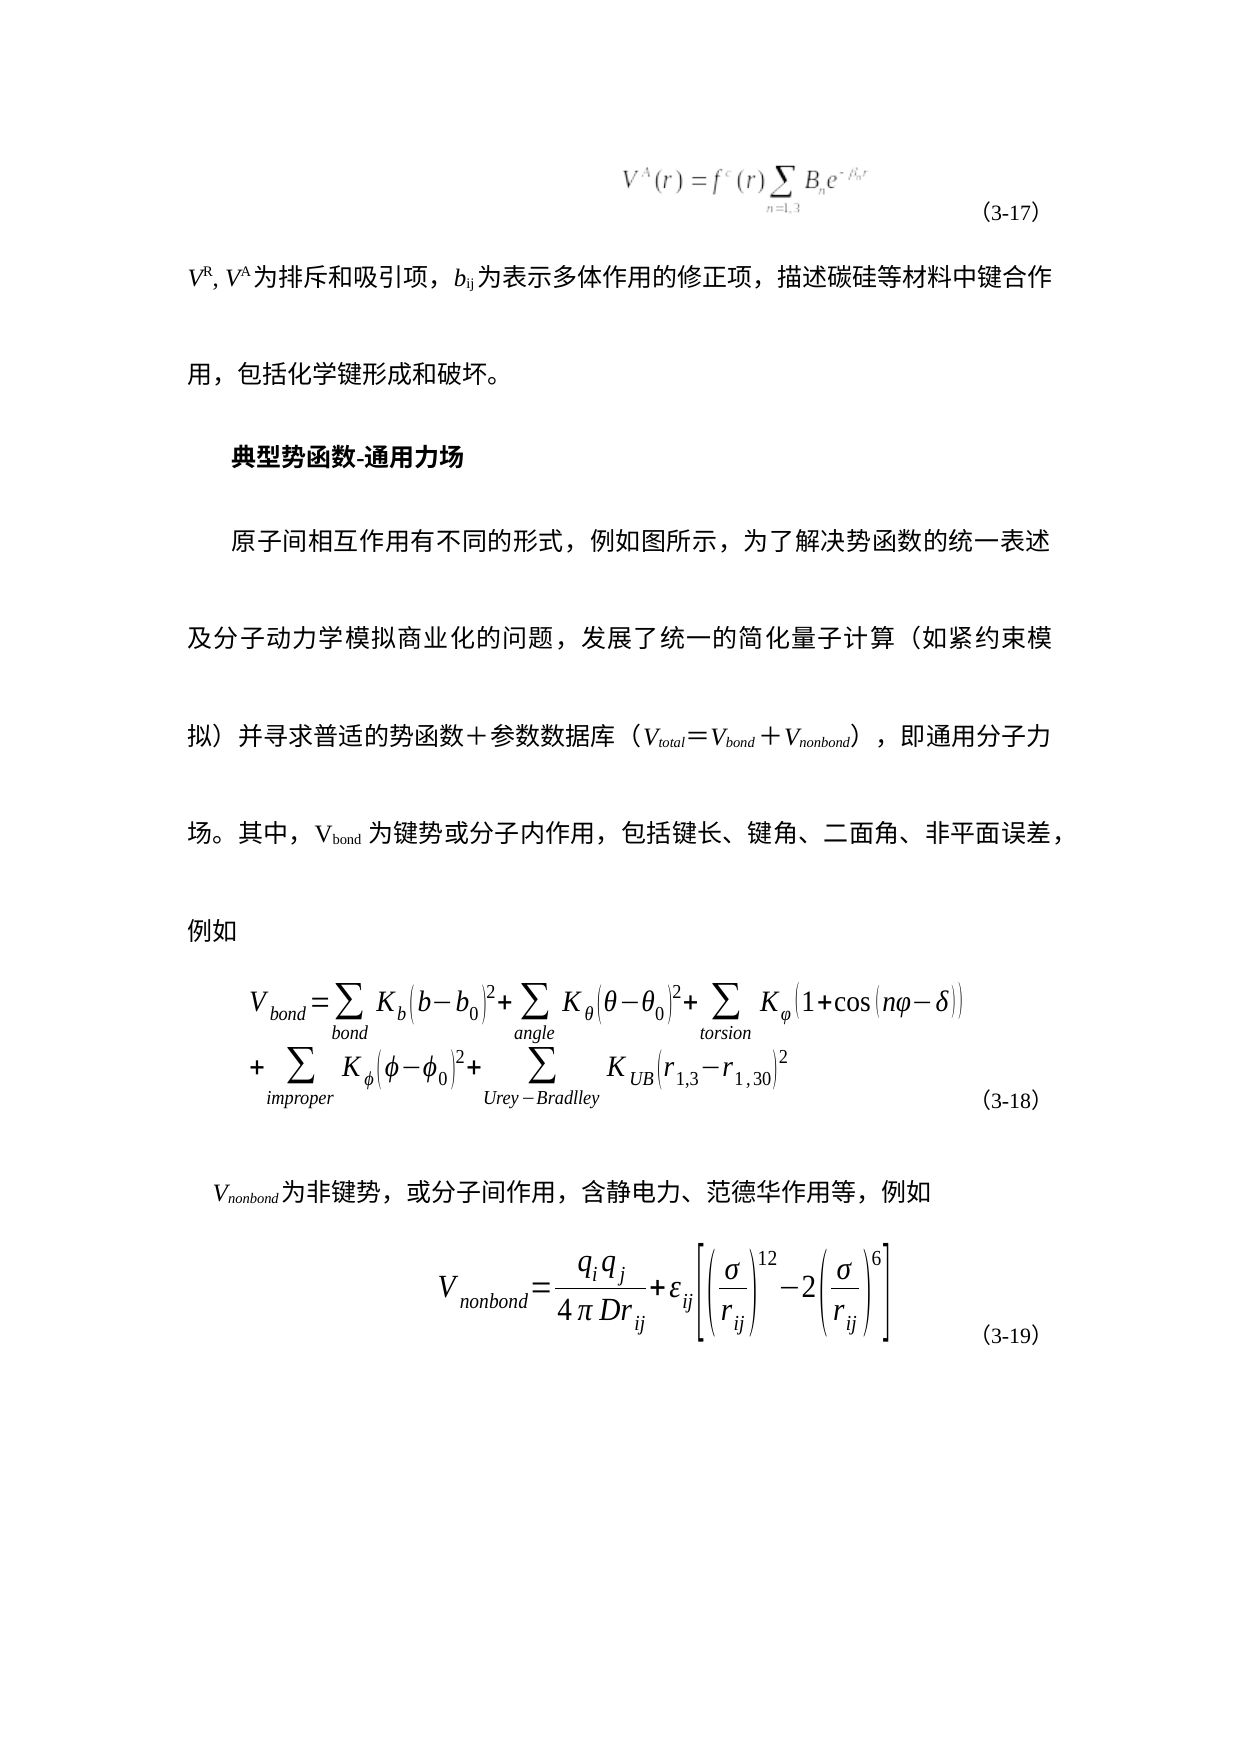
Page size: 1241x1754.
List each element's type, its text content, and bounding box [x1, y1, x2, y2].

text Vnonbond为非键势，或分子间作用，含静电力、范德华作用等，例如 [187, 1158, 1053, 1223]
text VR, VA为排斥和吸引项，bij为表示多体作用的修正项，描述碳硅等材料中键合作用，包括化学键形成和破坏。 [187, 243, 1053, 405]
text （3-19） [187, 1241, 1053, 1371]
text 典型势函数-通用力场 [187, 423, 1053, 488]
text （3-18） [187, 980, 1053, 1142]
text （3-17） [187, 162, 1053, 227]
text 原子间相互作用有不同的形式，例如图所示，为了解决势函数的统一表述及分子动力学模拟商业化的问题，发展了统一的简化量子计算（如紧约束模拟）并寻求普适的势函数＋参数数据库（Vtotal＝Vbond ＋Vnonbond），即通用分子力场。其中，Vbond 为键势或分子内作用，包括键长、键角、二面角、非平面误差，例如 [187, 507, 1053, 962]
